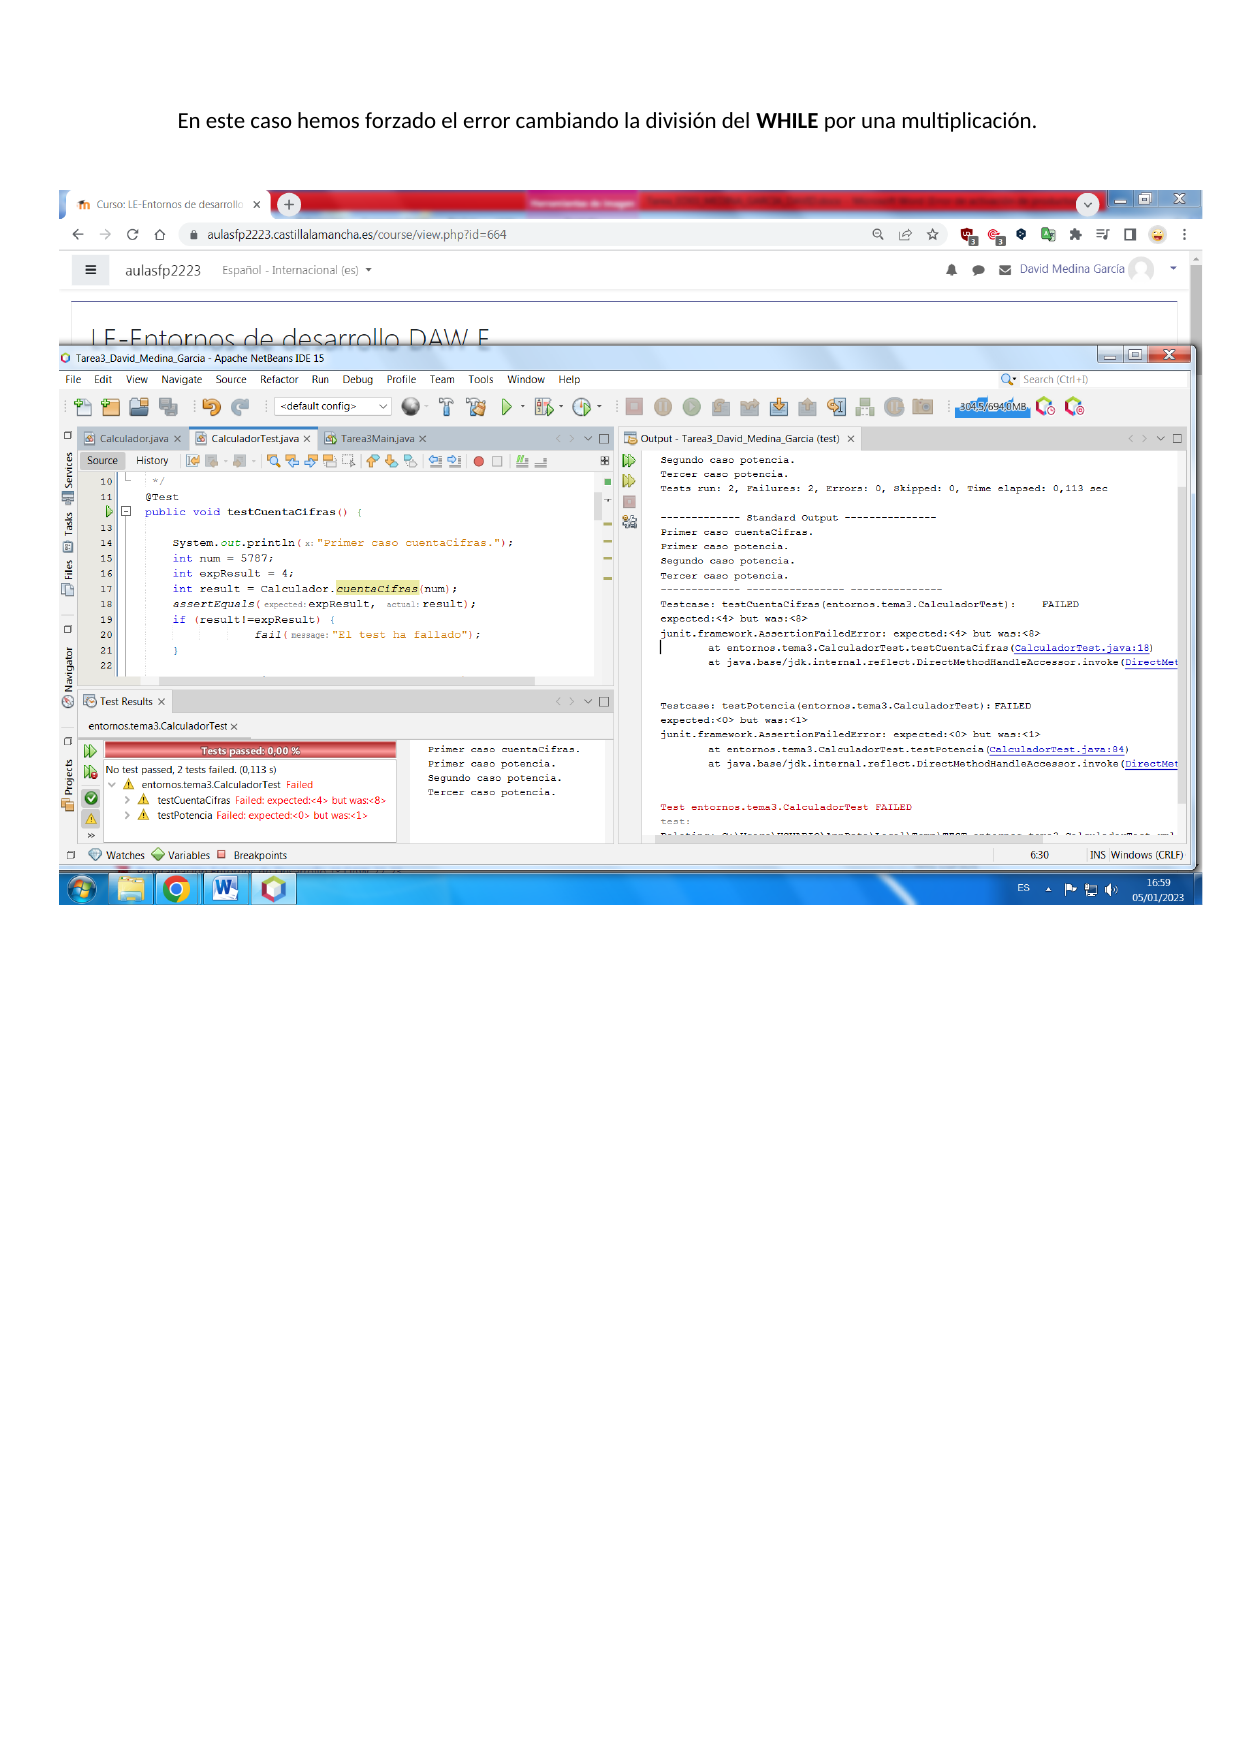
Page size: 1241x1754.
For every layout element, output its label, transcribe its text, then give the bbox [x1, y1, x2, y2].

text En este caso hemos forzado el error cambiando la división del WHILE por una multiplicación. [177, 106, 1063, 134]
picture [59, 190, 1203, 905]
